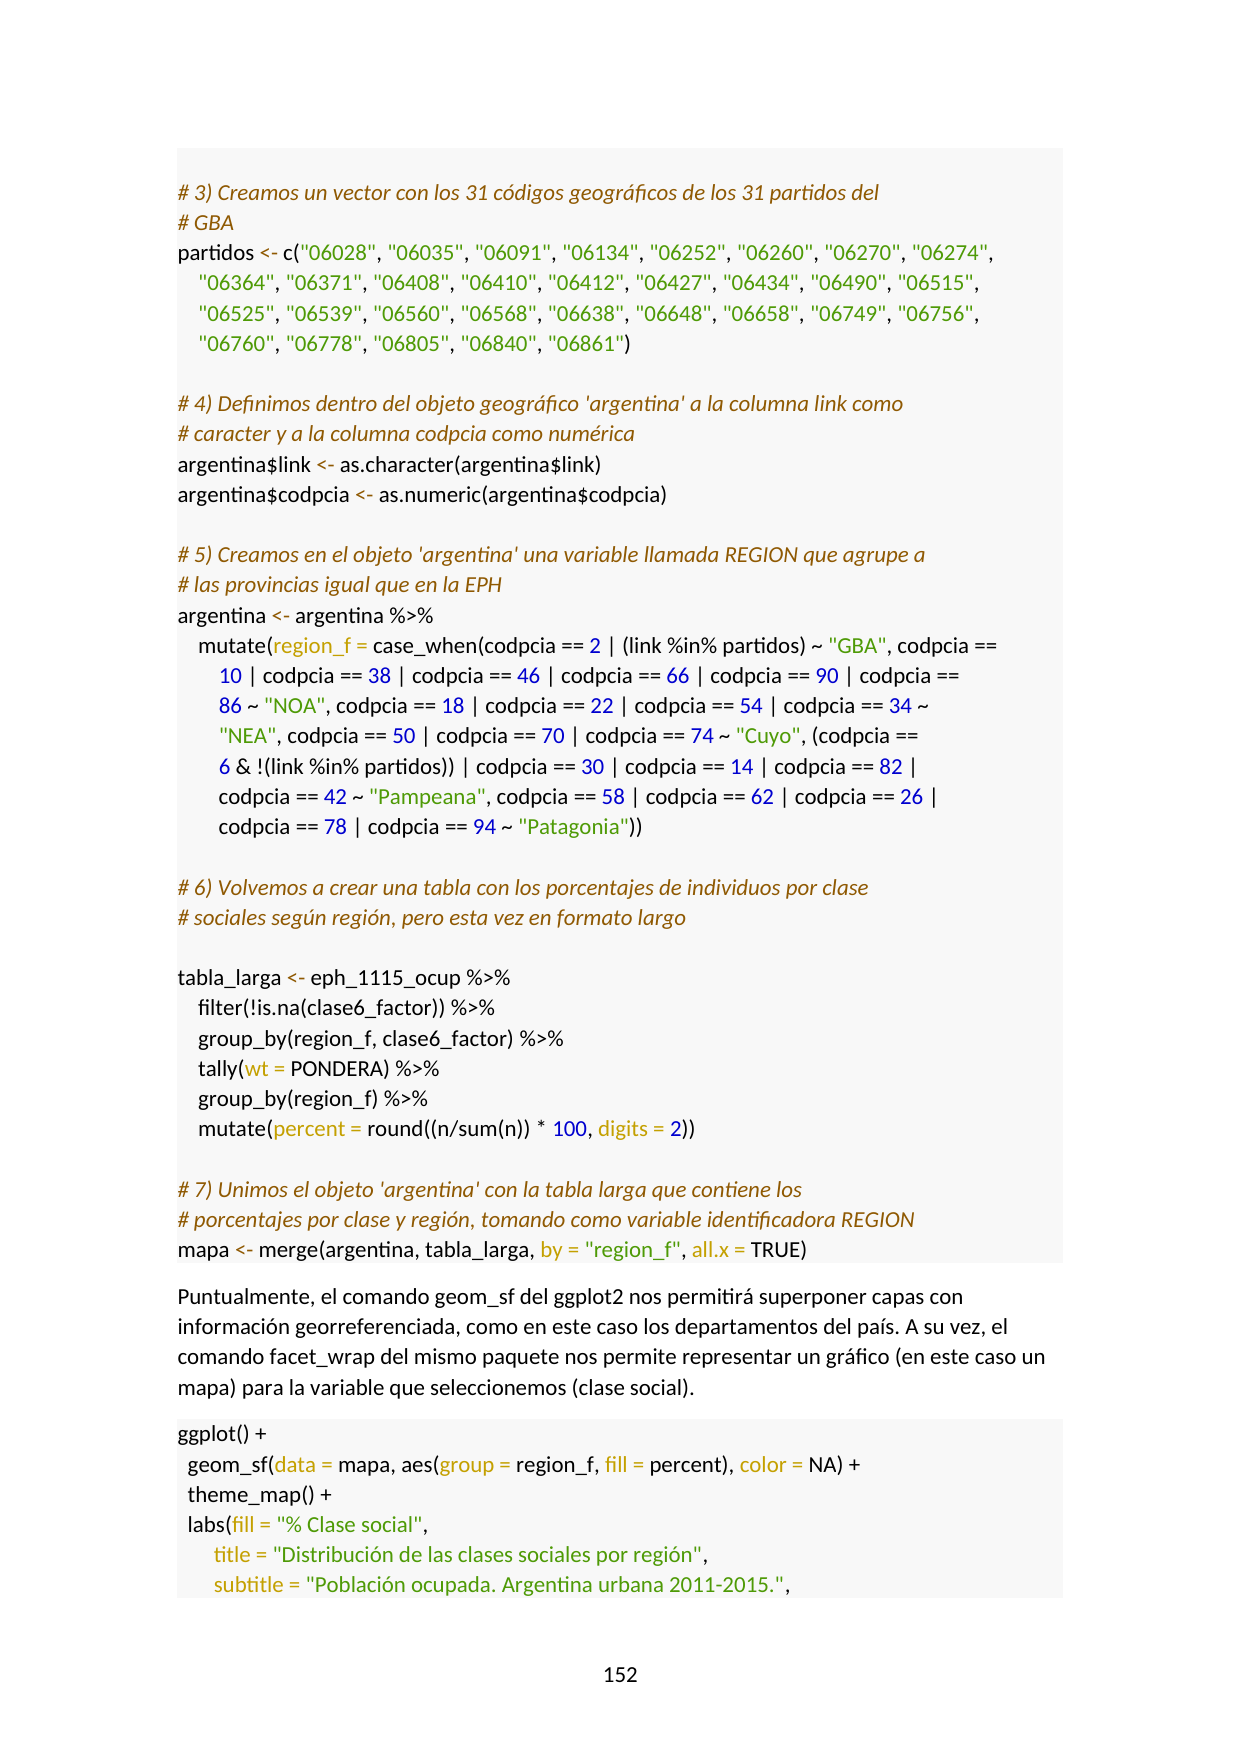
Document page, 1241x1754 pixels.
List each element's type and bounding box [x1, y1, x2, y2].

text [177, 148, 1063, 1263]
text [177, 1419, 1063, 1598]
